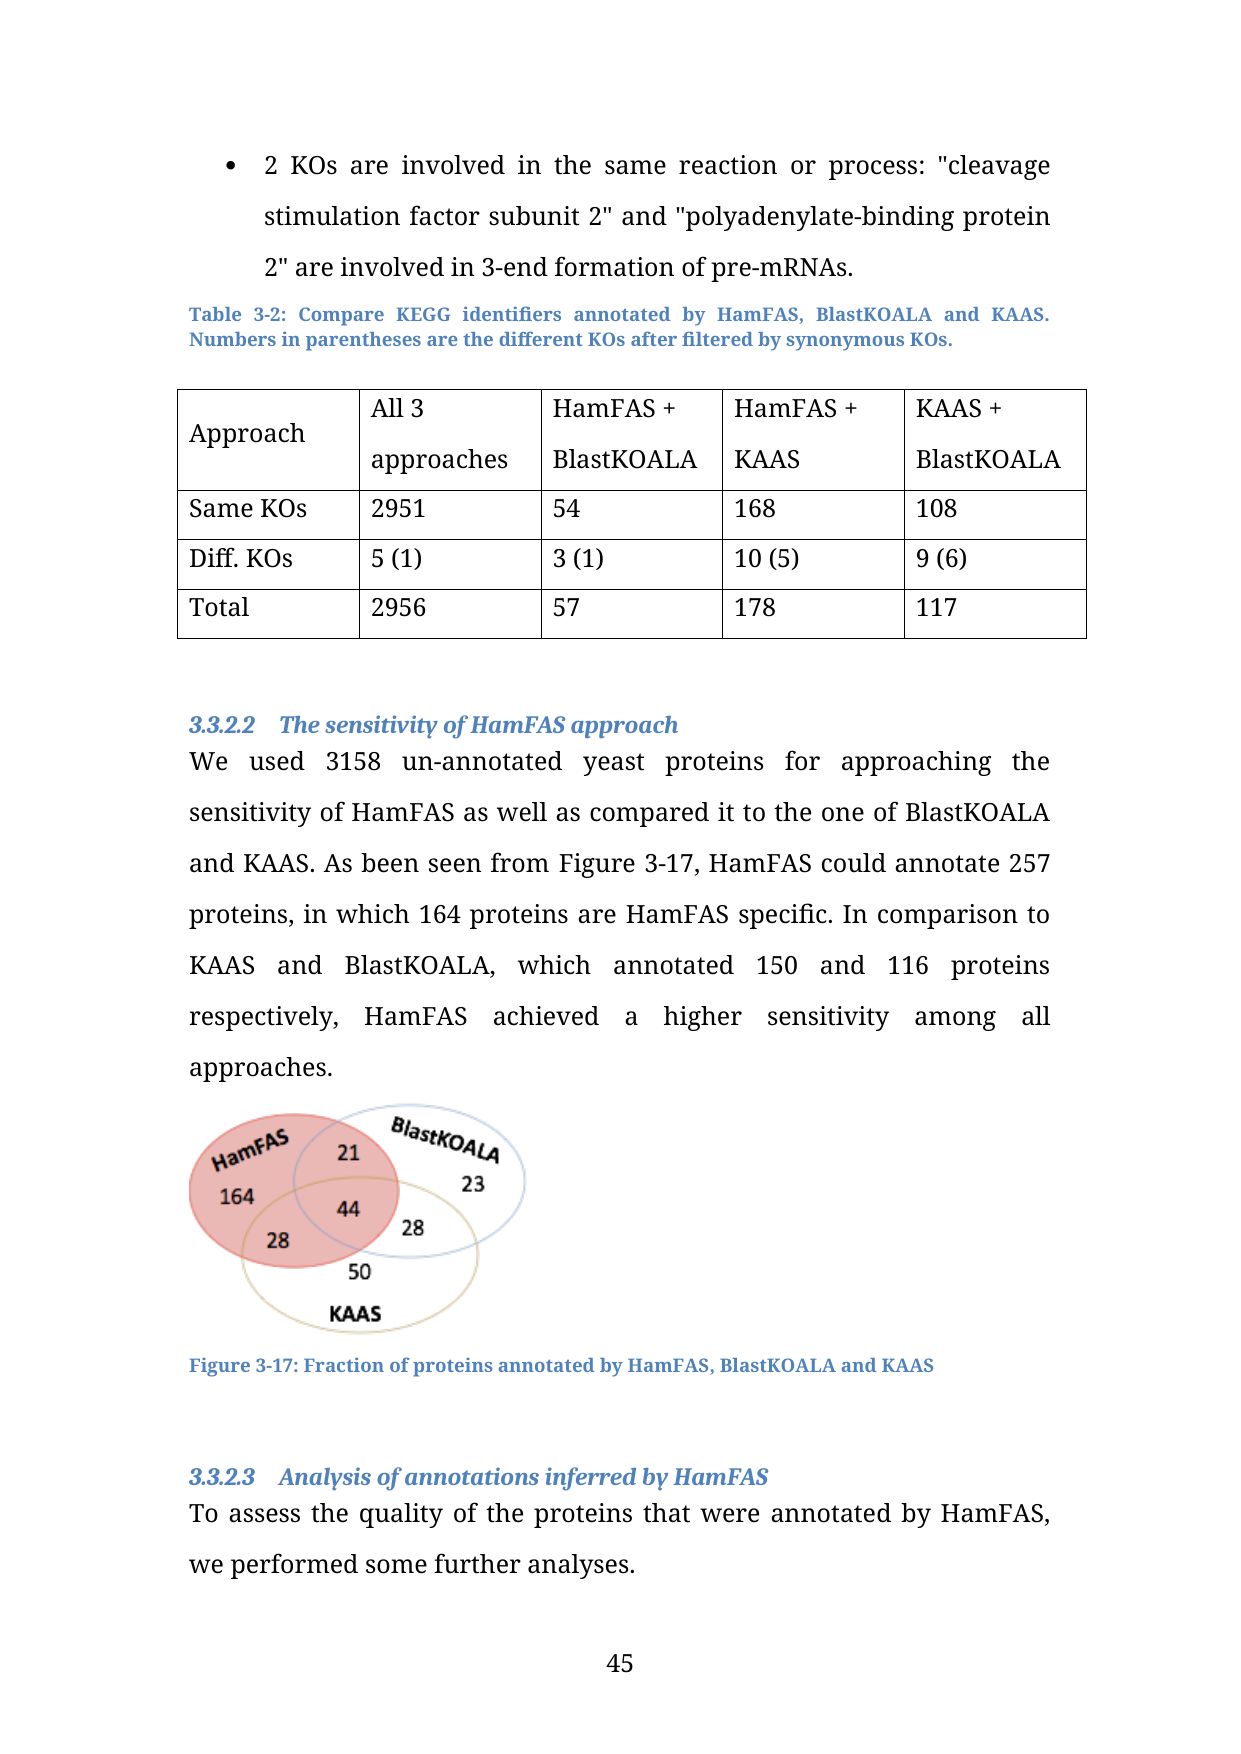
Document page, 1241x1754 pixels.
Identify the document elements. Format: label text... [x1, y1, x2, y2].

table_cell 108 [905, 491, 1086, 539]
table_header HamFAS + KAAS [723, 390, 904, 490]
table_cell Total [178, 590, 359, 638]
subtitle The sensitivity of HamFAS approach [189, 711, 1051, 739]
text To assess the quality of the proteins that were annotated by HamFAS, we performed some further analyses. [189, 1496, 1051, 1581]
table_cell 2956 [360, 590, 541, 638]
table_cell 2951 [360, 491, 541, 539]
table_cell Same KOs [178, 491, 359, 539]
picture [188, 1101, 527, 1336]
text Table 3-2: Compare KEGG identifiers annotated by HamFAS, BlastKOALA and KAAS. Numbers in parentheses are the different KOs after filtered by synonymous KOs. [189, 301, 1051, 352]
subtitle Analysis of annotations inferred by HamFAS [189, 1463, 1051, 1492]
table_cell 117 [905, 590, 1086, 638]
table_header KAAS + BlastKOALA [905, 390, 1086, 490]
table_header All 3 approaches [360, 390, 541, 490]
table_cell 5 (1) [360, 540, 541, 588]
table_cell 9 (6) [905, 540, 1086, 588]
table_header HamFAS + BlastKOALA [542, 390, 722, 490]
list 2 KOs are involved in the same reaction or process: "cleavage stimulation factor subunit 2" and "polyadenylate-binding protein 2" are involved in 3-end formation of pre-mRNAs. [226, 148, 1051, 284]
table_cell 178 [723, 590, 904, 638]
table_cell 10 (5) [723, 540, 904, 588]
table_header Approach [178, 390, 359, 490]
table_cell Diff. KOs [178, 540, 359, 588]
table_cell 3 (1) [542, 540, 722, 588]
table_cell 54 [542, 491, 722, 539]
table_cell 168 [723, 491, 904, 539]
table_cell 57 [542, 590, 722, 638]
